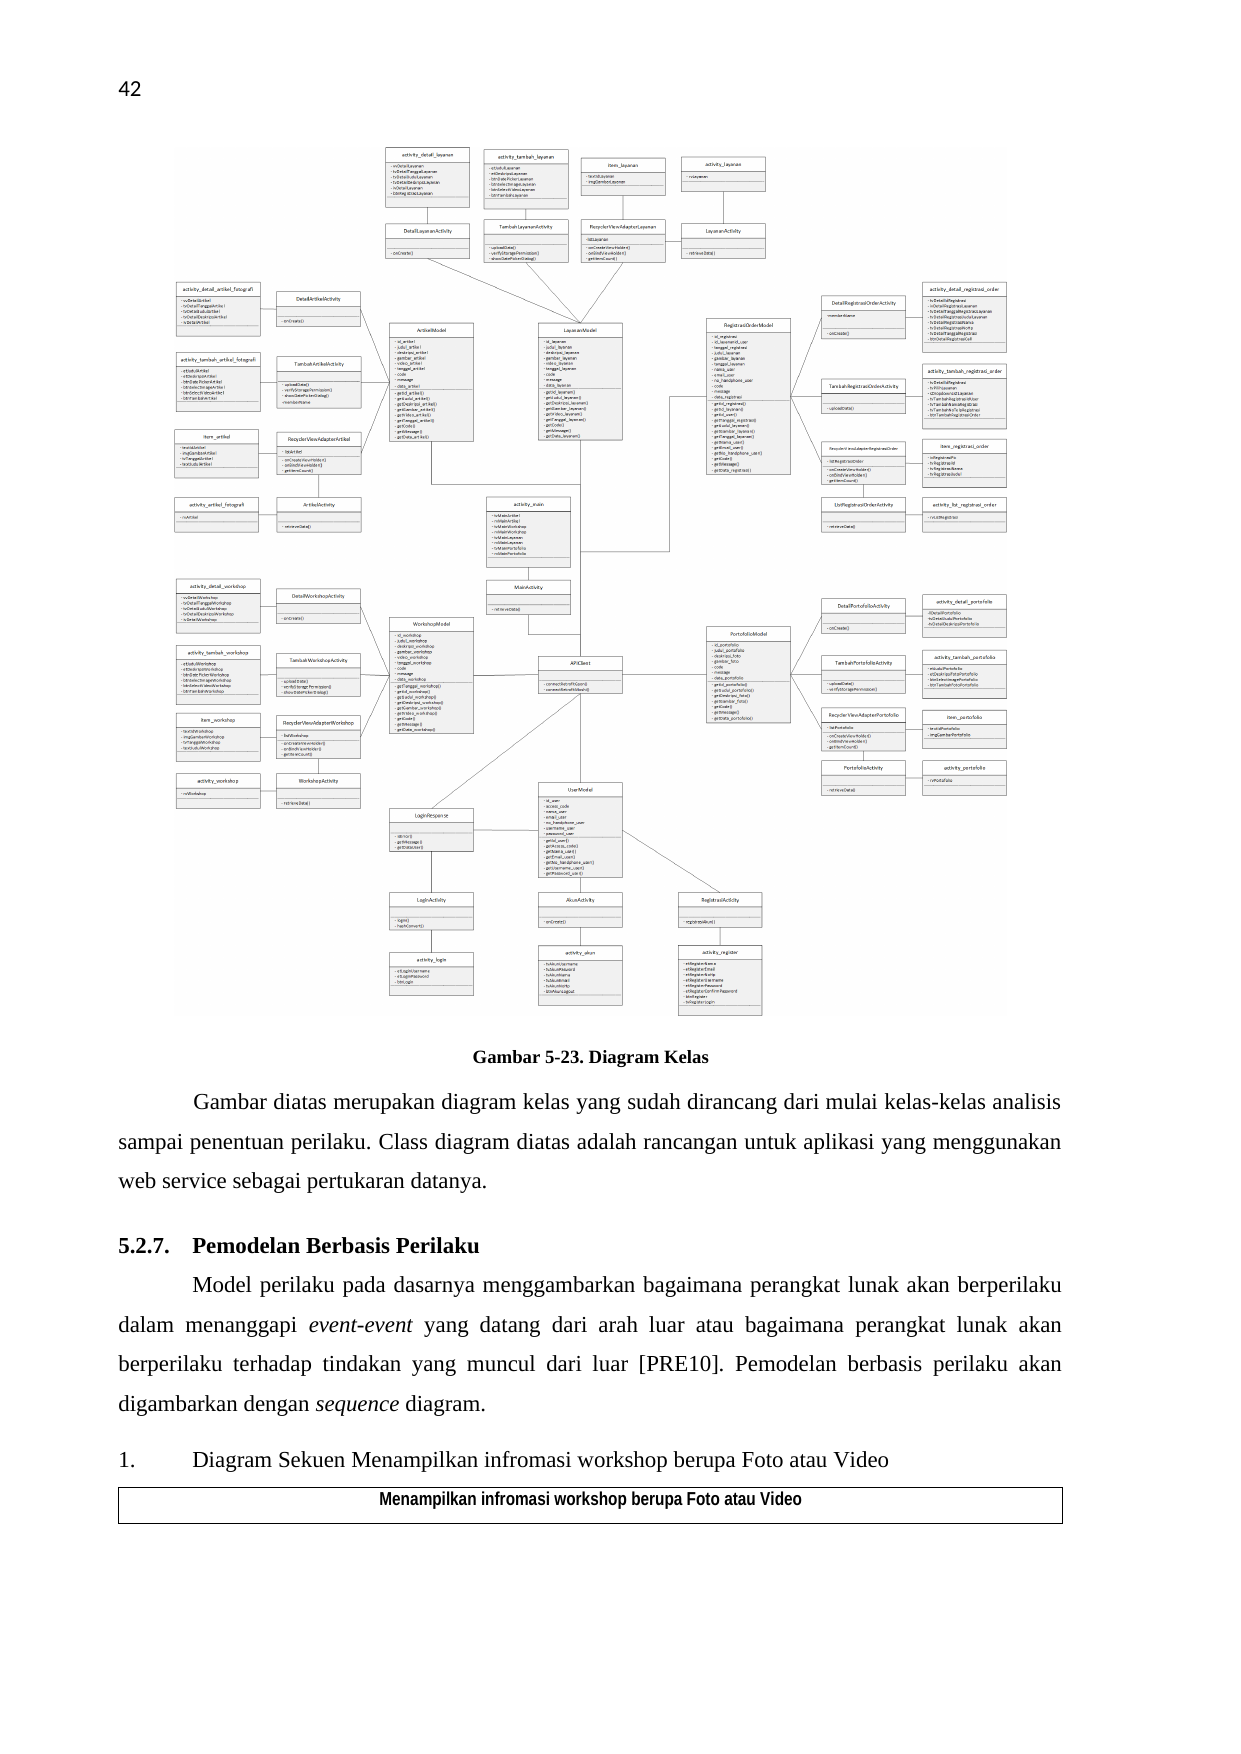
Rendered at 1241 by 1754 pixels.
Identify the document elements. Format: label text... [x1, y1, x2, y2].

text Model perilaku pada dasarnya menggambarkan bagaimana perangkat lunak akan berperilaku dalam menanggapi event-event yang datang dari arah luar atau bagaimana perangkat lunak akan berperilaku terhadap tindakan yang muncul dari luar [PRE10]. Pemodelan berbasis perilaku akan digambarkan dengan sequence diagram. [118, 1271, 1063, 1416]
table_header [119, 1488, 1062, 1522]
subtitle Pemodelan Berbasis Perilaku [118, 1232, 1063, 1258]
subtitle Diagram Sekuen Menampilkan infromasi workshop berupa Foto atau Video [118, 1446, 1063, 1472]
picture [174, 147, 1007, 1016]
text Gambar diatas merupakan diagram kelas yang sudah dirancang dari mulai kelas-kelas analisis sampai penentuan perilaku. Class diagram diatas adalah rancangan untuk aplikasi yang menggunakan web service sebagai pertukaran datanya. [118, 1088, 1063, 1194]
